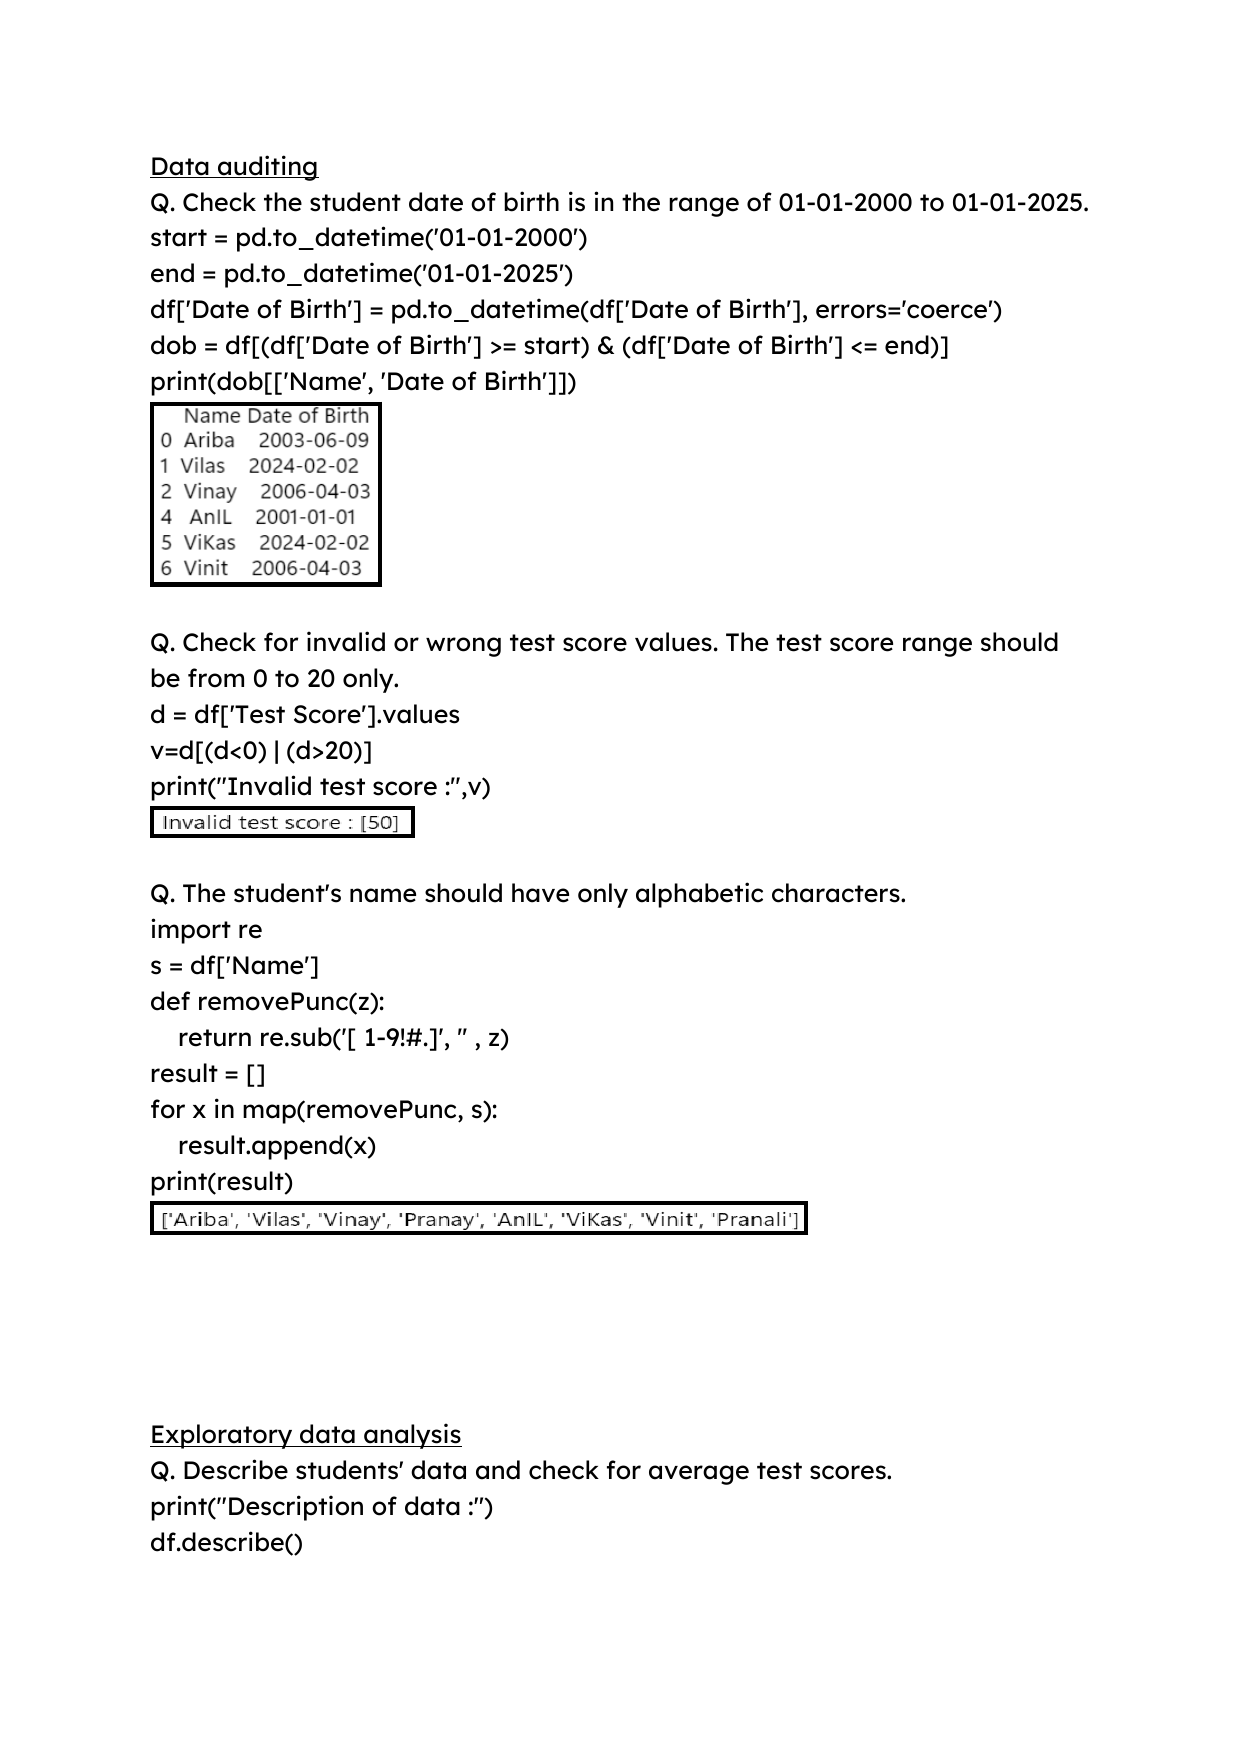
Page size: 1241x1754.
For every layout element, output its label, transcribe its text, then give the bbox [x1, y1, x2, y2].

text Q. Check the student date of birth is in the range of 01-01-2000 to 01-01-2025. [150, 186, 1090, 217]
text Q. Check for invalid or wrong test score values. The test score range should be from 0 to 20 only. [150, 626, 1090, 694]
text return re.sub('[ 1-9!#.]', '' , z) [150, 1021, 1090, 1053]
text result.append(x) [150, 1129, 1090, 1160]
text print("Invalid test score :",v) [150, 770, 1090, 801]
text start = pd.to_datetime('01-01-2000') [150, 222, 1090, 253]
text d = df['Test Score'].values [150, 698, 1090, 729]
picture [154, 1205, 804, 1231]
text Data auditing [150, 150, 1090, 181]
text dob = df[(df['Date of Birth'] >= start) & (df['Date of Birth'] <= end)] [150, 330, 1090, 361]
text print(result) [150, 1165, 1090, 1196]
picture [154, 406, 378, 582]
text Q. Describe students' data and check for average test scores. [150, 1455, 1090, 1486]
text print(dob[['Name', 'Date of Birth']]) [150, 366, 1090, 397]
text Exploratory data analysis [150, 1419, 1090, 1450]
text result = [] [150, 1057, 1090, 1088]
text for x in map(removePunc, s): [150, 1093, 1090, 1124]
text df['Date of Birth'] = pd.to_datetime(df['Date of Birth'], errors='coerce') [150, 294, 1090, 325]
text v=d[(d<0) | (d>20)] [150, 734, 1090, 766]
text s = df['Name'] [150, 949, 1090, 981]
text end = pd.to_datetime('01-01-2025') [150, 258, 1090, 289]
text df.describe() [150, 1527, 1090, 1558]
picture [154, 810, 411, 834]
text Q. The student's name should have only alphabetic characters. [150, 878, 1090, 909]
text import re [150, 913, 1090, 945]
text print("Description of data :") [150, 1491, 1090, 1522]
text def removePunc(z): [150, 985, 1090, 1017]
